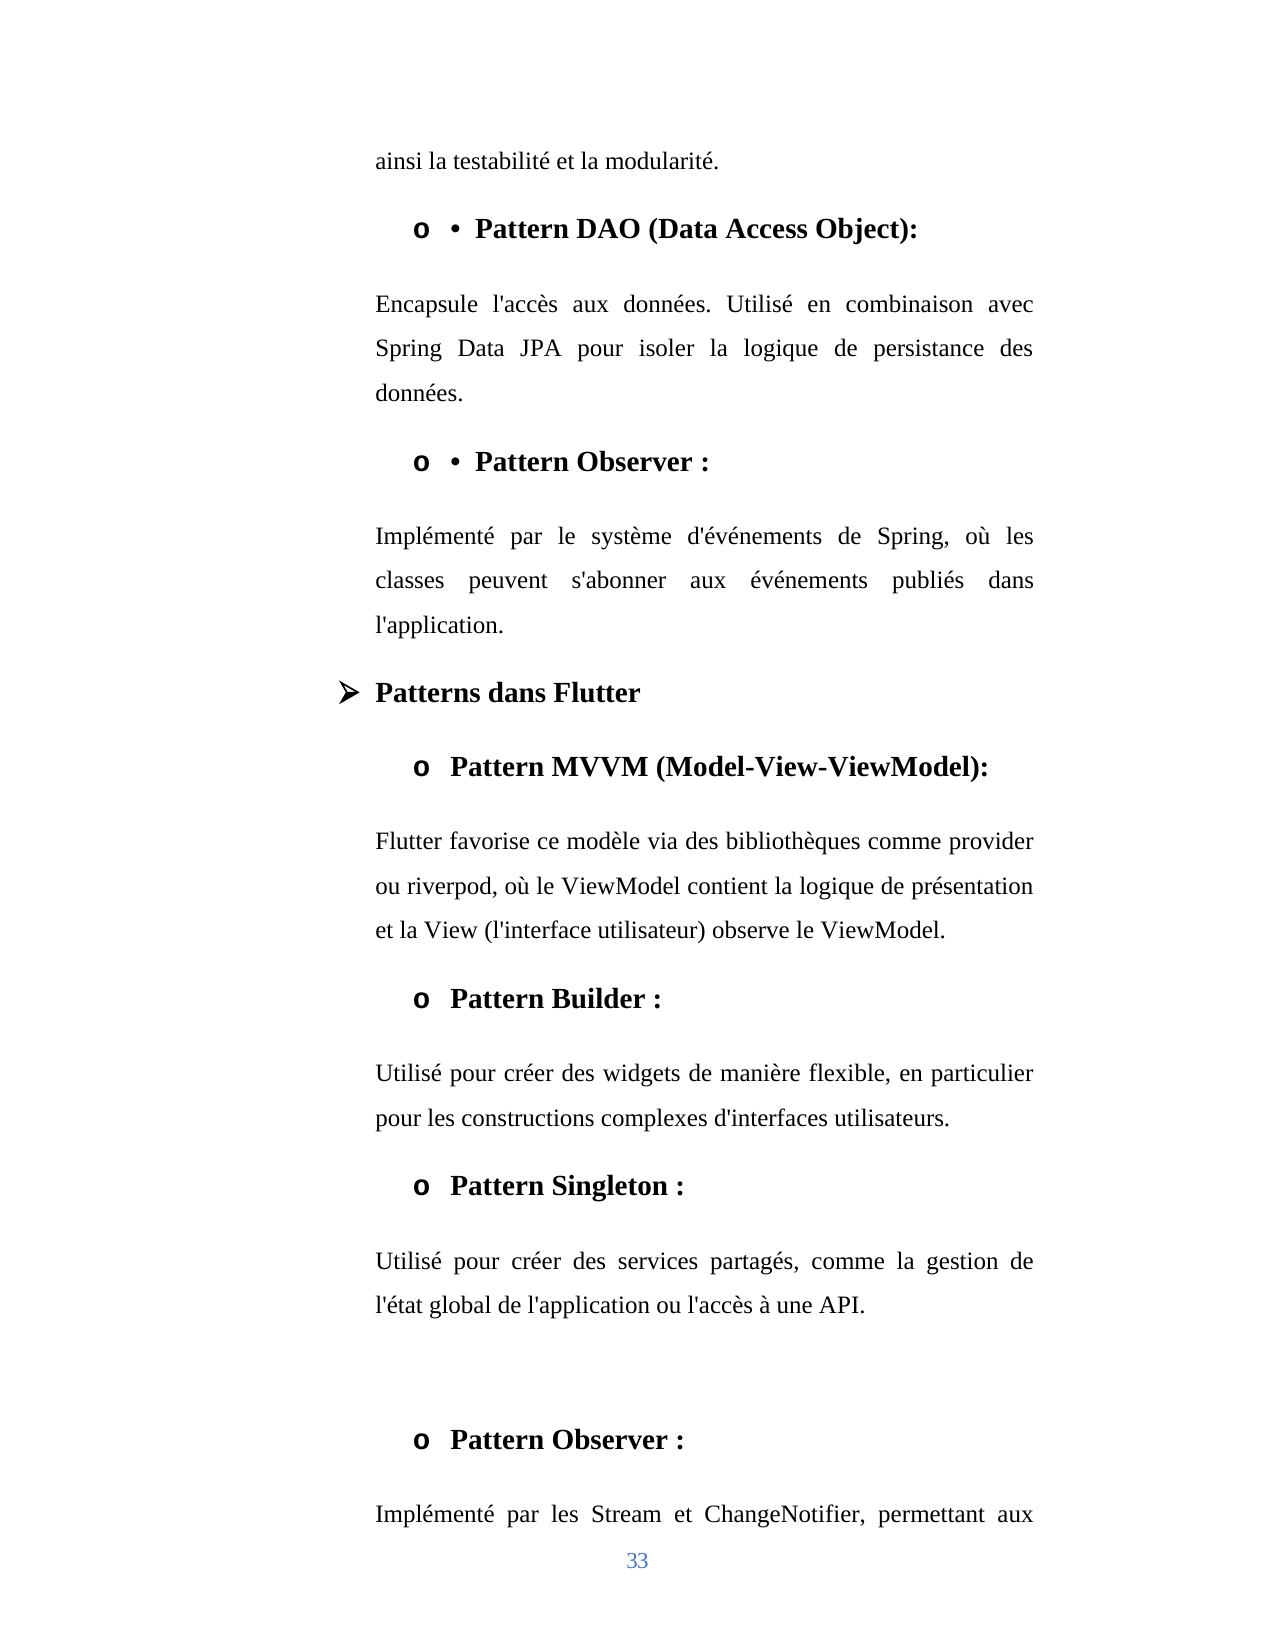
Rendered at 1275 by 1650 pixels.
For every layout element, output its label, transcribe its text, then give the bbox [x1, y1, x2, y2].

list Pattern Builder : [413, 981, 1034, 1017]
text Utilisé pour créer des services partagés, comme la gestion de l'état global de l'application ou l'accès à une API. [375, 1246, 1034, 1319]
list Pattern MVVM (Model-View-ViewModel): [413, 749, 1034, 785]
list • Pattern Observer : [413, 444, 1034, 480]
text Encapsule l'accès aux données. Utilisé en combinaison avec Spring Data JPA pour isoler la logique de persistance des données. [375, 289, 1034, 407]
list Pattern Singleton : [413, 1168, 1034, 1204]
list • Pattern DAO (Data Access Object): [413, 212, 1034, 248]
list Pattern Observer : [413, 1422, 1034, 1458]
text Flutter favorise ce modèle via des bibliothèques comme provider ou riverpod, où le ViewModel contient la logique de présentation et la View (l'interface utilisateur) observe le ViewModel. [375, 826, 1034, 944]
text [375, 1499, 1034, 1528]
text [375, 146, 1034, 174]
text Utilisé pour créer des widgets de manière flexible, en particulier pour les constructions complexes d'interfaces utilisateurs. [375, 1058, 1034, 1131]
text Implémenté par le système d'événements de Spring, où les classes peuvent s'abonner aux événements publiés dans l'application. [375, 521, 1034, 638]
list Patterns dans Flutter [338, 676, 1034, 709]
